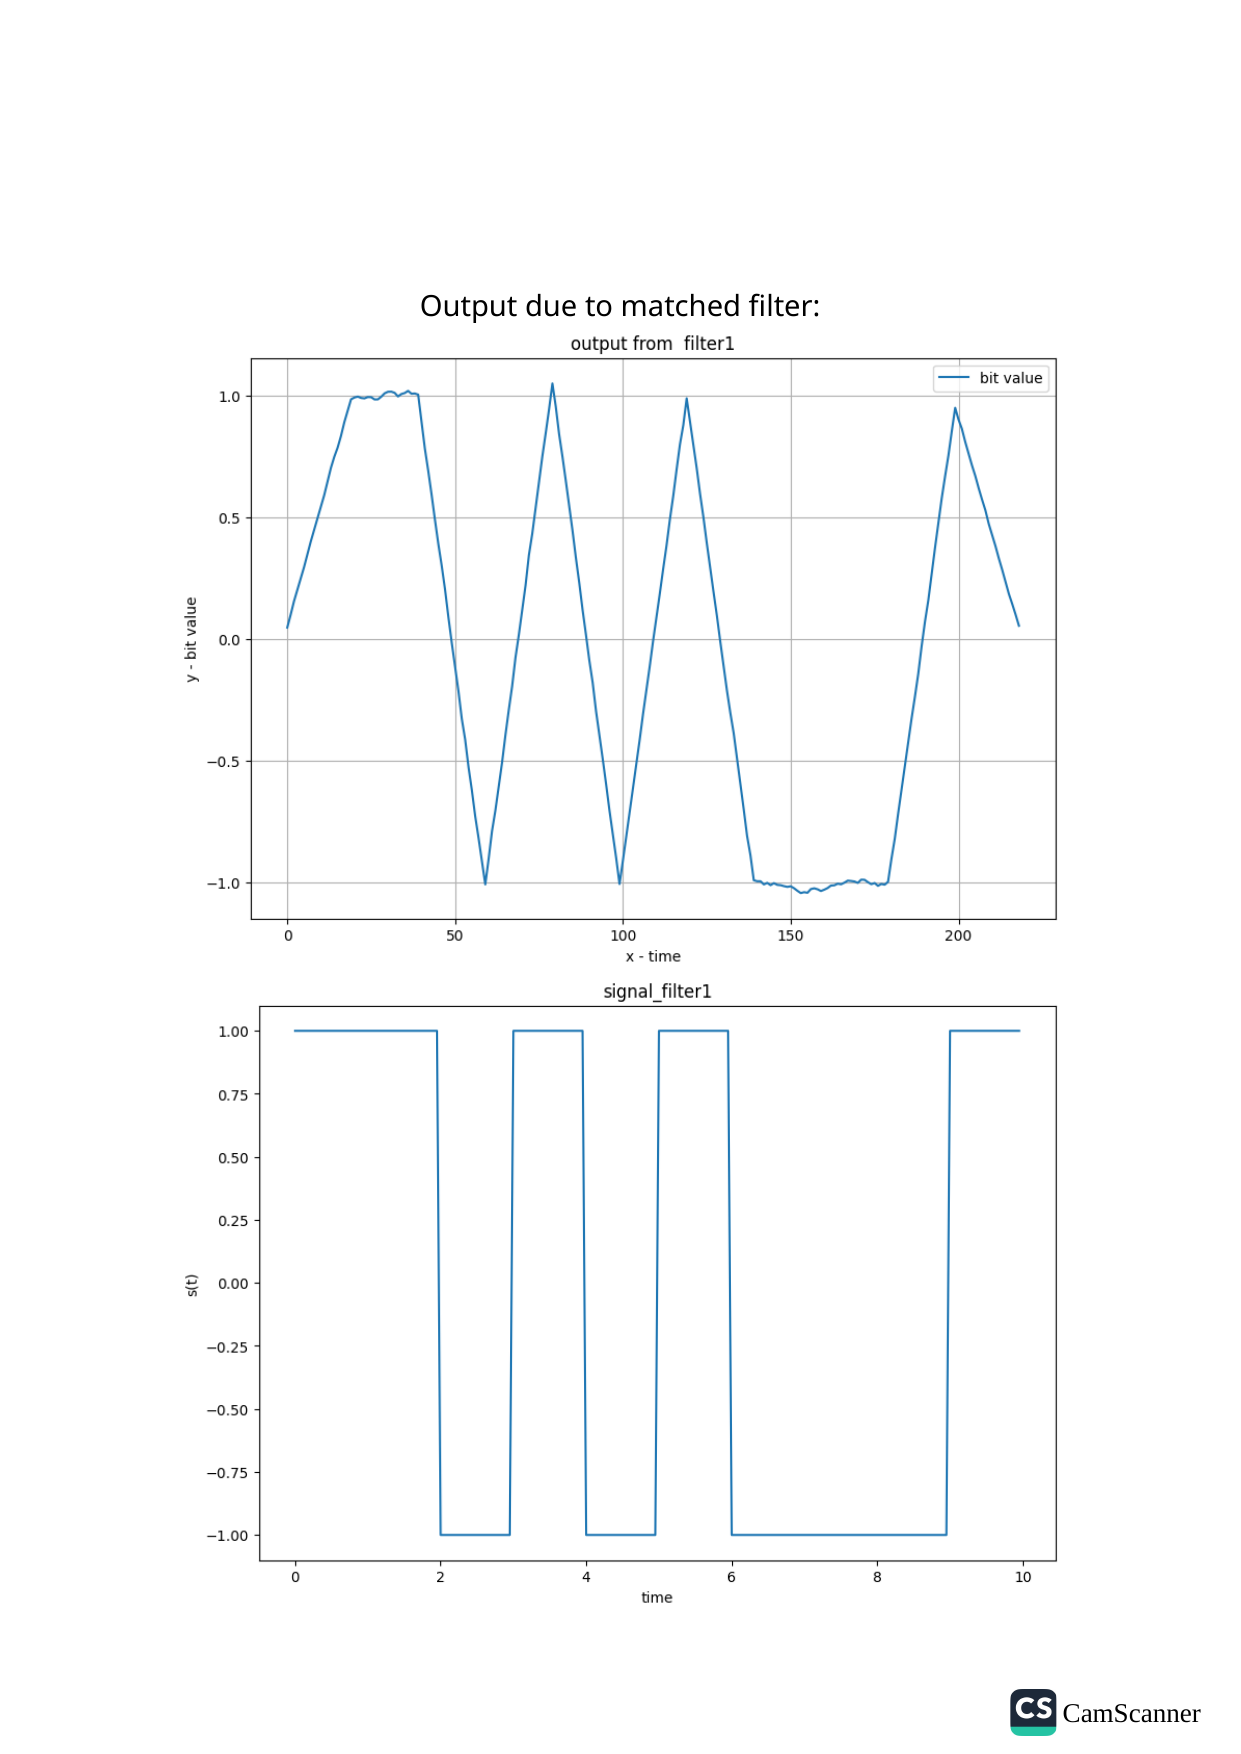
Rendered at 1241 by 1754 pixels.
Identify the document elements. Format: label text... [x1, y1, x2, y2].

picture [175, 325, 1065, 1615]
picture [1010, 1689, 1057, 1736]
text Output due to matched filter: [175, 286, 1065, 325]
